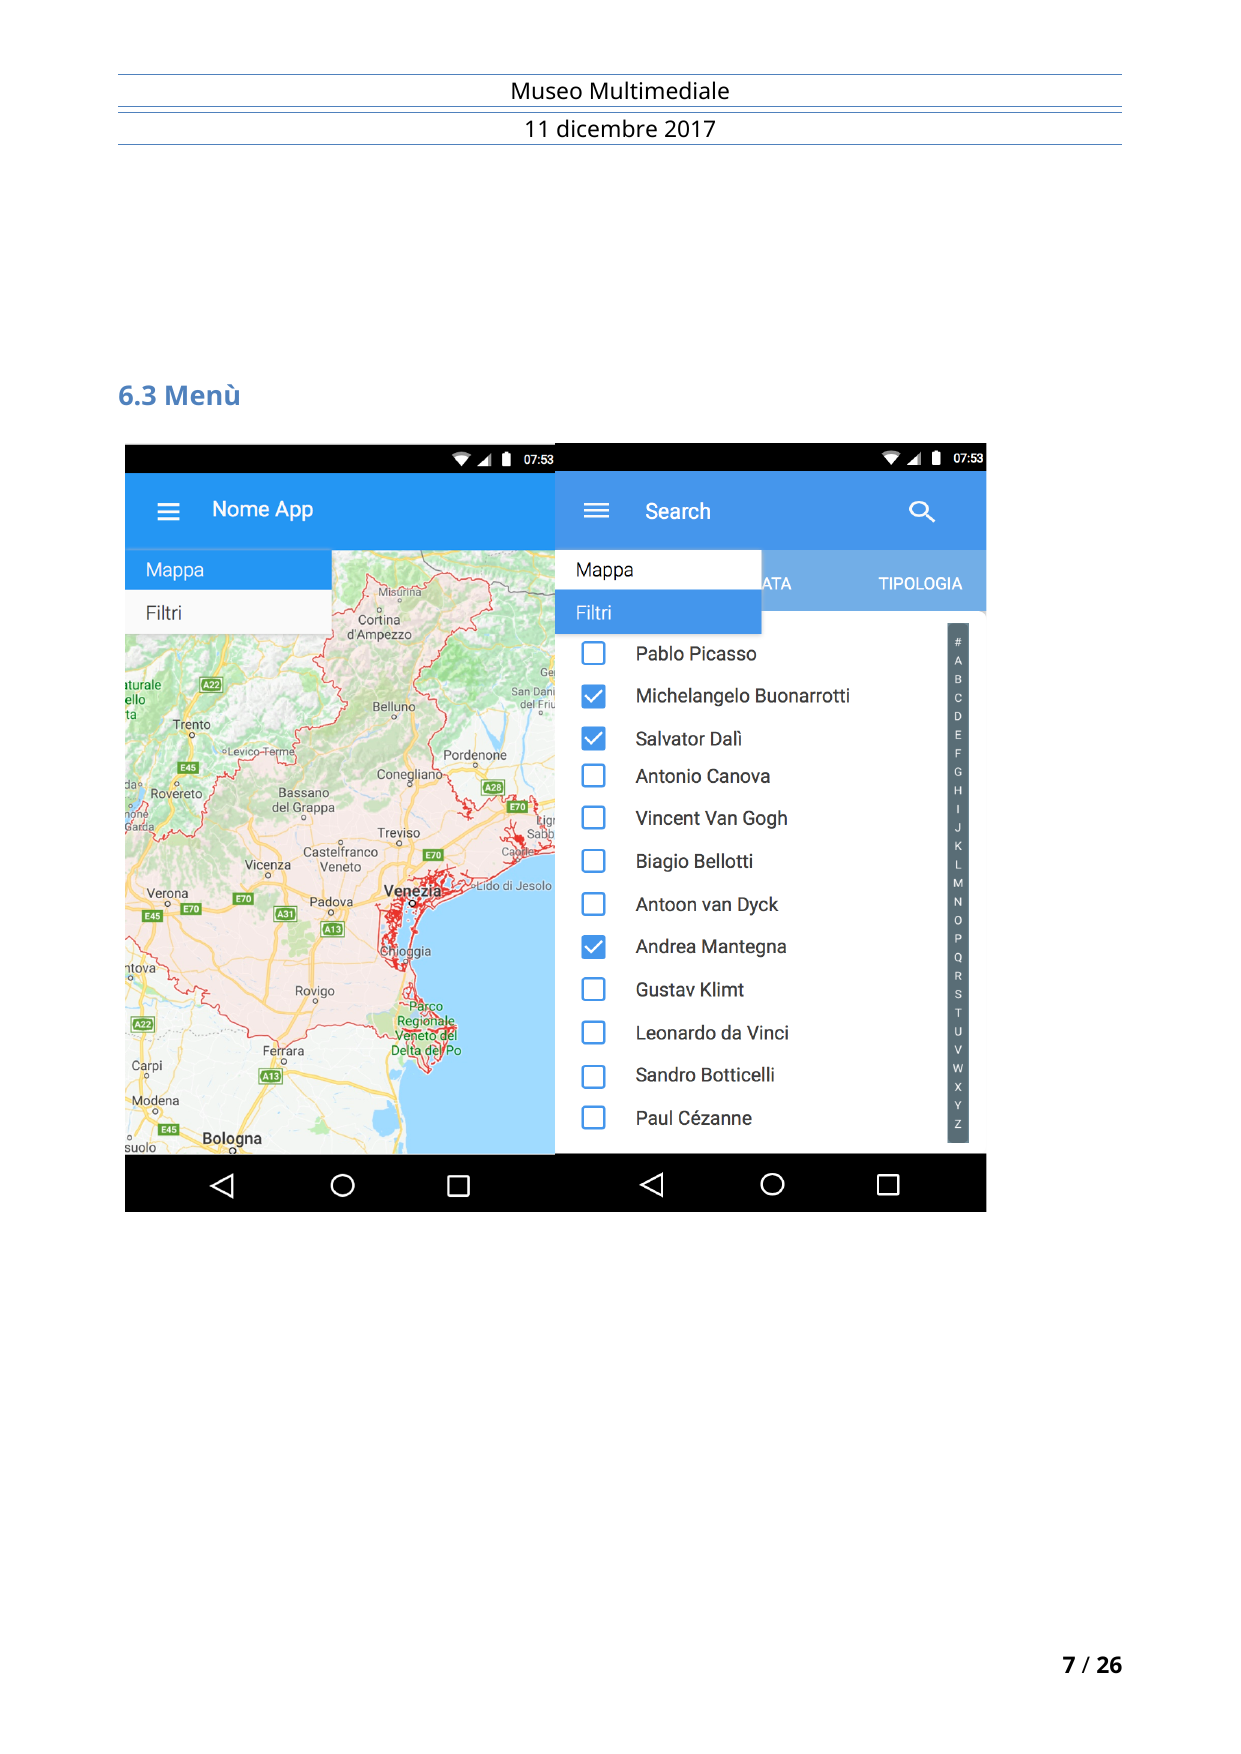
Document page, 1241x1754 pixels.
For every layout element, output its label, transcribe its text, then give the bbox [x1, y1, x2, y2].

picture [125, 443, 987, 1212]
subtitle 6.3 Menù [118, 376, 1122, 413]
